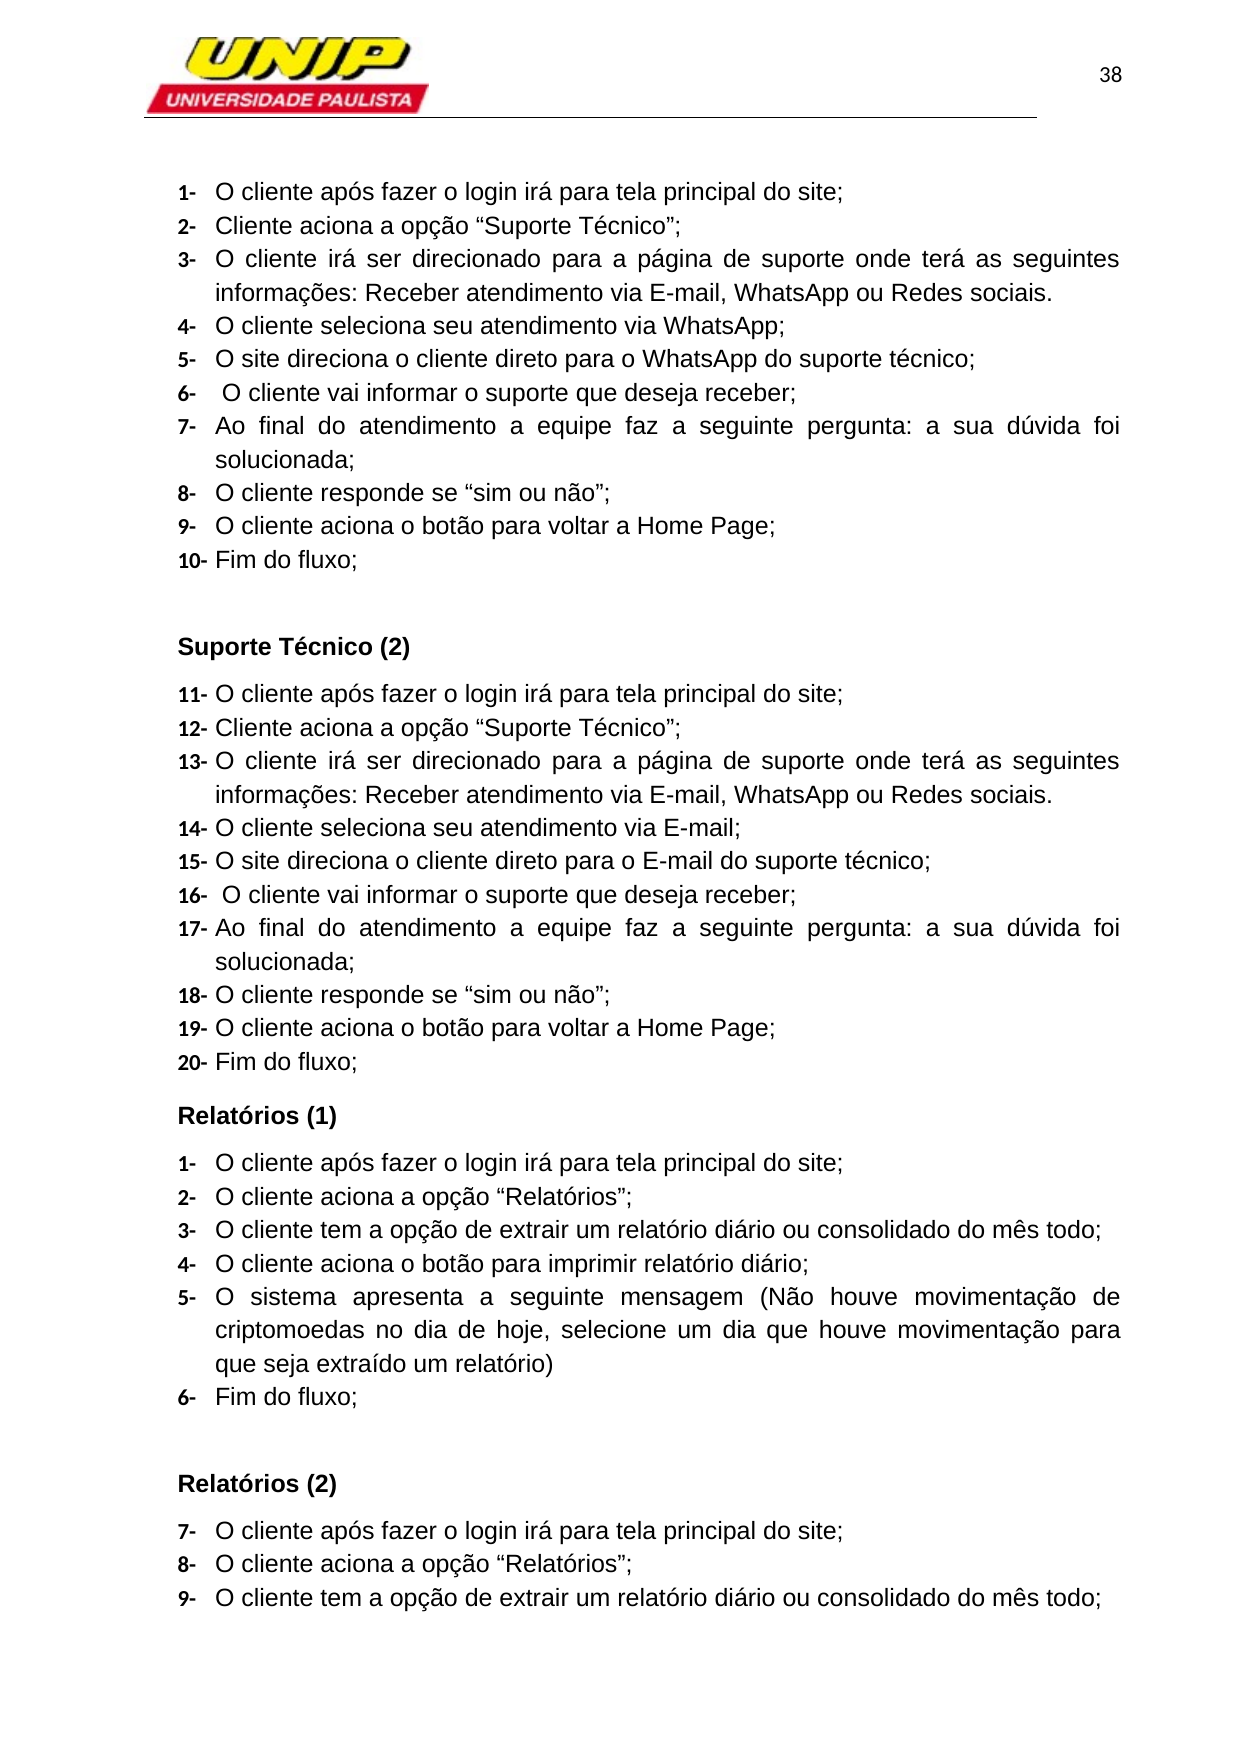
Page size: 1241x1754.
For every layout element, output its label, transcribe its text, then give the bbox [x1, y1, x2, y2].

picture [146, 37, 429, 114]
text Suporte Técnico (2) [177, 632, 1122, 661]
list O sistema apresenta a seguinte mensagem (Não houve movimentação de criptomoedas no dia de hoje, selecione um dia que houve movimentação para que seja extraído um relatório) [177, 1282, 1122, 1377]
list Cliente aciona a opção “Suporte Técnico”; [177, 713, 1122, 742]
list O cliente aciona a opção “Relatórios”; [177, 1549, 1122, 1578]
list O cliente tem a opção de extrair um relatório diário ou consolidado do mês todo; [177, 1583, 1122, 1612]
list O cliente responde se “sim ou não”; [177, 478, 1122, 507]
list O cliente vai informar o suporte que deseja receber; [177, 880, 1122, 909]
list O site direciona o cliente direto para o WhatsApp do suporte técnico; [177, 344, 1122, 373]
list O cliente responde se “sim ou não”; [177, 980, 1122, 1009]
text Relatórios (2) [177, 1469, 1122, 1498]
list O cliente vai informar o suporte que deseja receber; [177, 378, 1122, 407]
list Cliente aciona a opção “Suporte Técnico”; [177, 211, 1122, 240]
list Ao final do atendimento a equipe faz a seguinte pergunta: a sua dúvida foi solucionada; [177, 913, 1122, 975]
list O cliente tem a opção de extrair um relatório diário ou consolidado do mês todo; [177, 1215, 1122, 1244]
text Relatórios (1) [177, 1101, 1122, 1130]
list O cliente irá ser direcionado para a página de suporte onde terá as seguintes informações: Receber atendimento via E-mail, WhatsApp ou Redes sociais. [177, 244, 1122, 306]
list O cliente aciona o botão para voltar a Home Page; [177, 1013, 1122, 1042]
list Fim do fluxo; [177, 1047, 1122, 1076]
list O cliente irá ser direcionado para a página de suporte onde terá as seguintes informações: Receber atendimento via E-mail, WhatsApp ou Redes sociais. [177, 746, 1122, 808]
list O cliente após fazer o login irá para tela principal do site; [177, 679, 1122, 708]
list O cliente aciona o botão para voltar a Home Page; [177, 511, 1122, 541]
list O site direciona o cliente direto para o E-mail do suporte técnico; [177, 846, 1122, 875]
list O cliente após fazer o login irá para tela principal do site; [177, 1516, 1122, 1545]
list O cliente após fazer o login irá para tela principal do site; [177, 177, 1122, 206]
list O cliente seleciona seu atendimento via E-mail; [177, 813, 1122, 842]
list O cliente seleciona seu atendimento via WhatsApp; [177, 311, 1122, 340]
list O cliente aciona a opção “Relatórios”; [177, 1181, 1122, 1211]
list O cliente aciona o botão para imprimir relatório diário; [177, 1248, 1122, 1278]
list Fim do fluxo; [177, 1382, 1122, 1411]
list Ao final do atendimento a equipe faz a seguinte pergunta: a sua dúvida foi solucionada; [177, 411, 1122, 473]
list O cliente após fazer o login irá para tela principal do site; [177, 1148, 1122, 1177]
list Fim do fluxo; [177, 545, 1122, 574]
